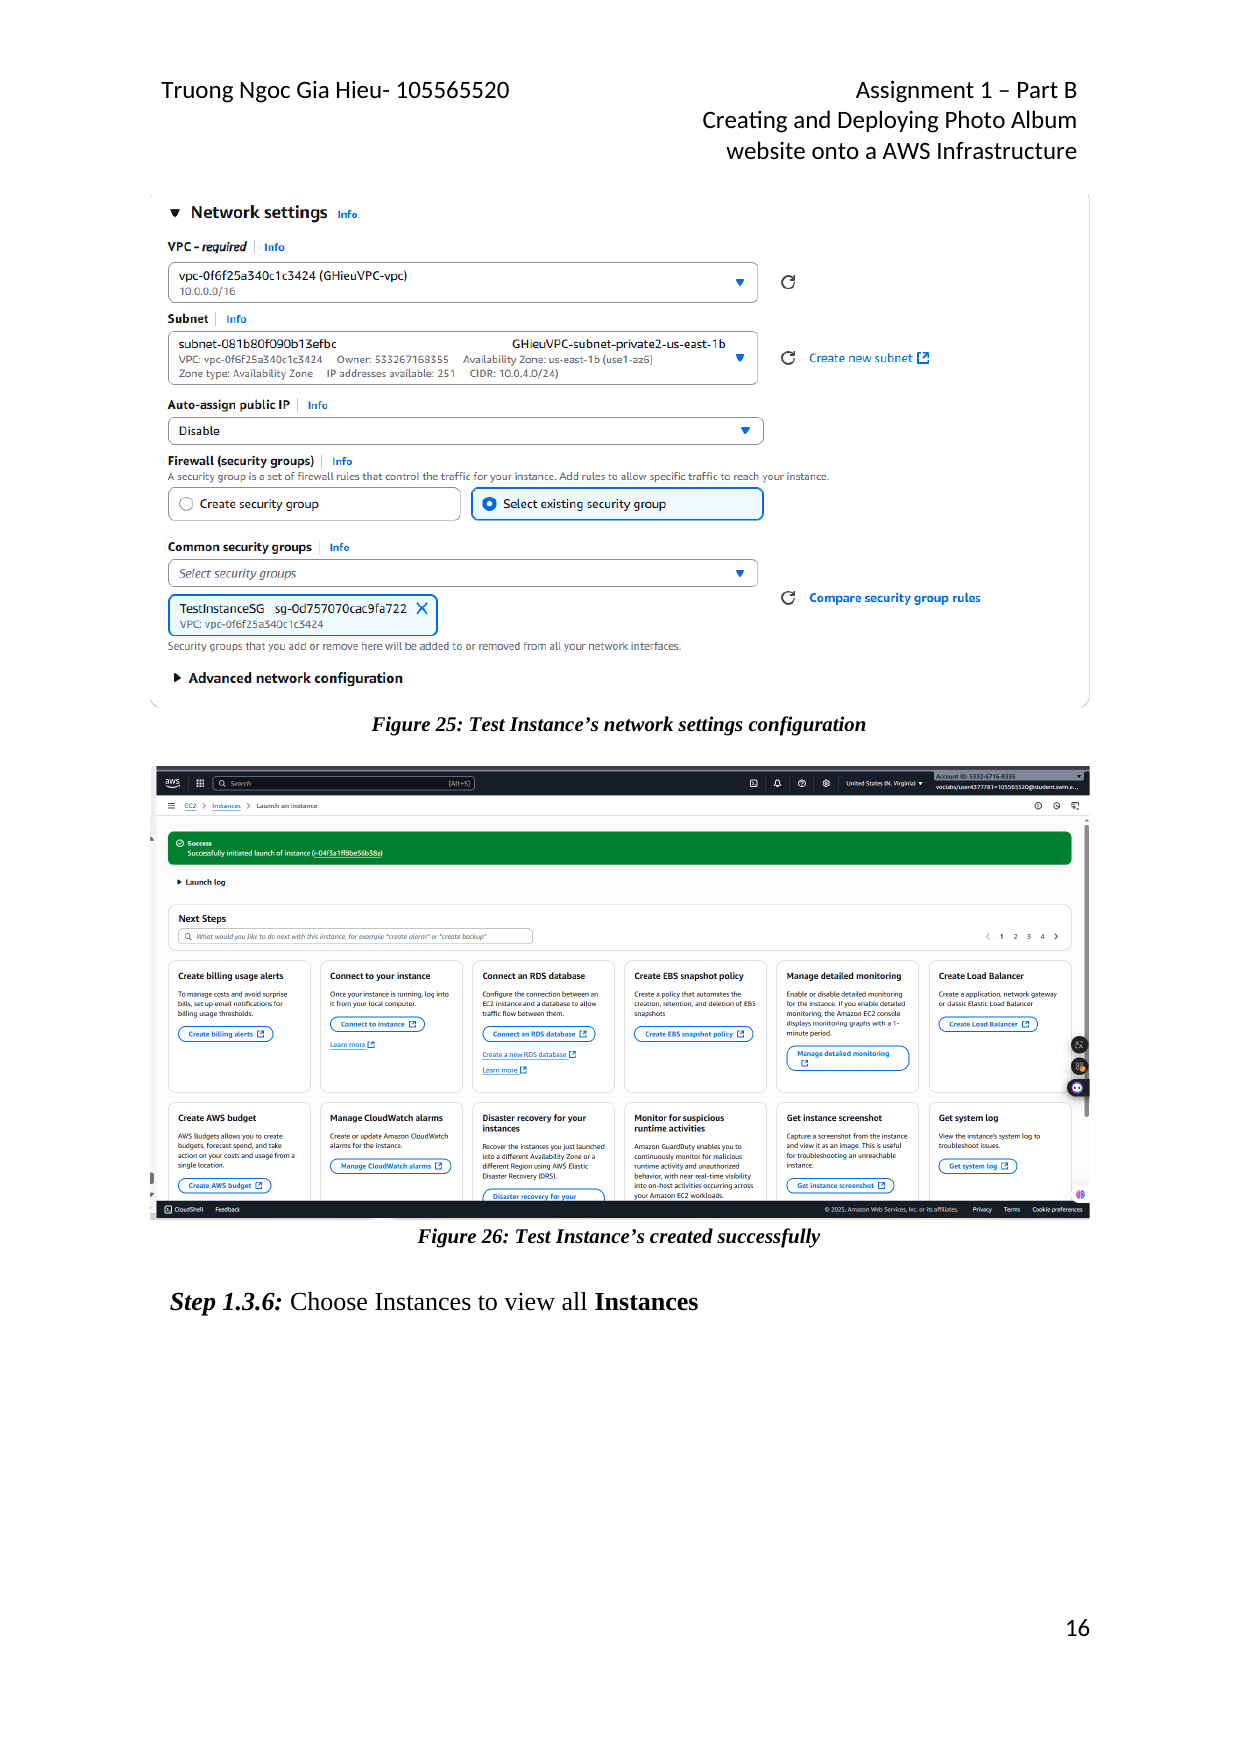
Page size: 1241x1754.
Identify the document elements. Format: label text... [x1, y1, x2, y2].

text Figure 25: Test Instance’s network settings configuration [150, 712, 1090, 736]
text Figure 26: Test Instance’s created successfully [150, 1224, 1090, 1248]
picture [150, 766, 1090, 1220]
picture [150, 195, 1090, 708]
text Step 1.3.6: Choose Instances to view all Instances [150, 1286, 1090, 1316]
